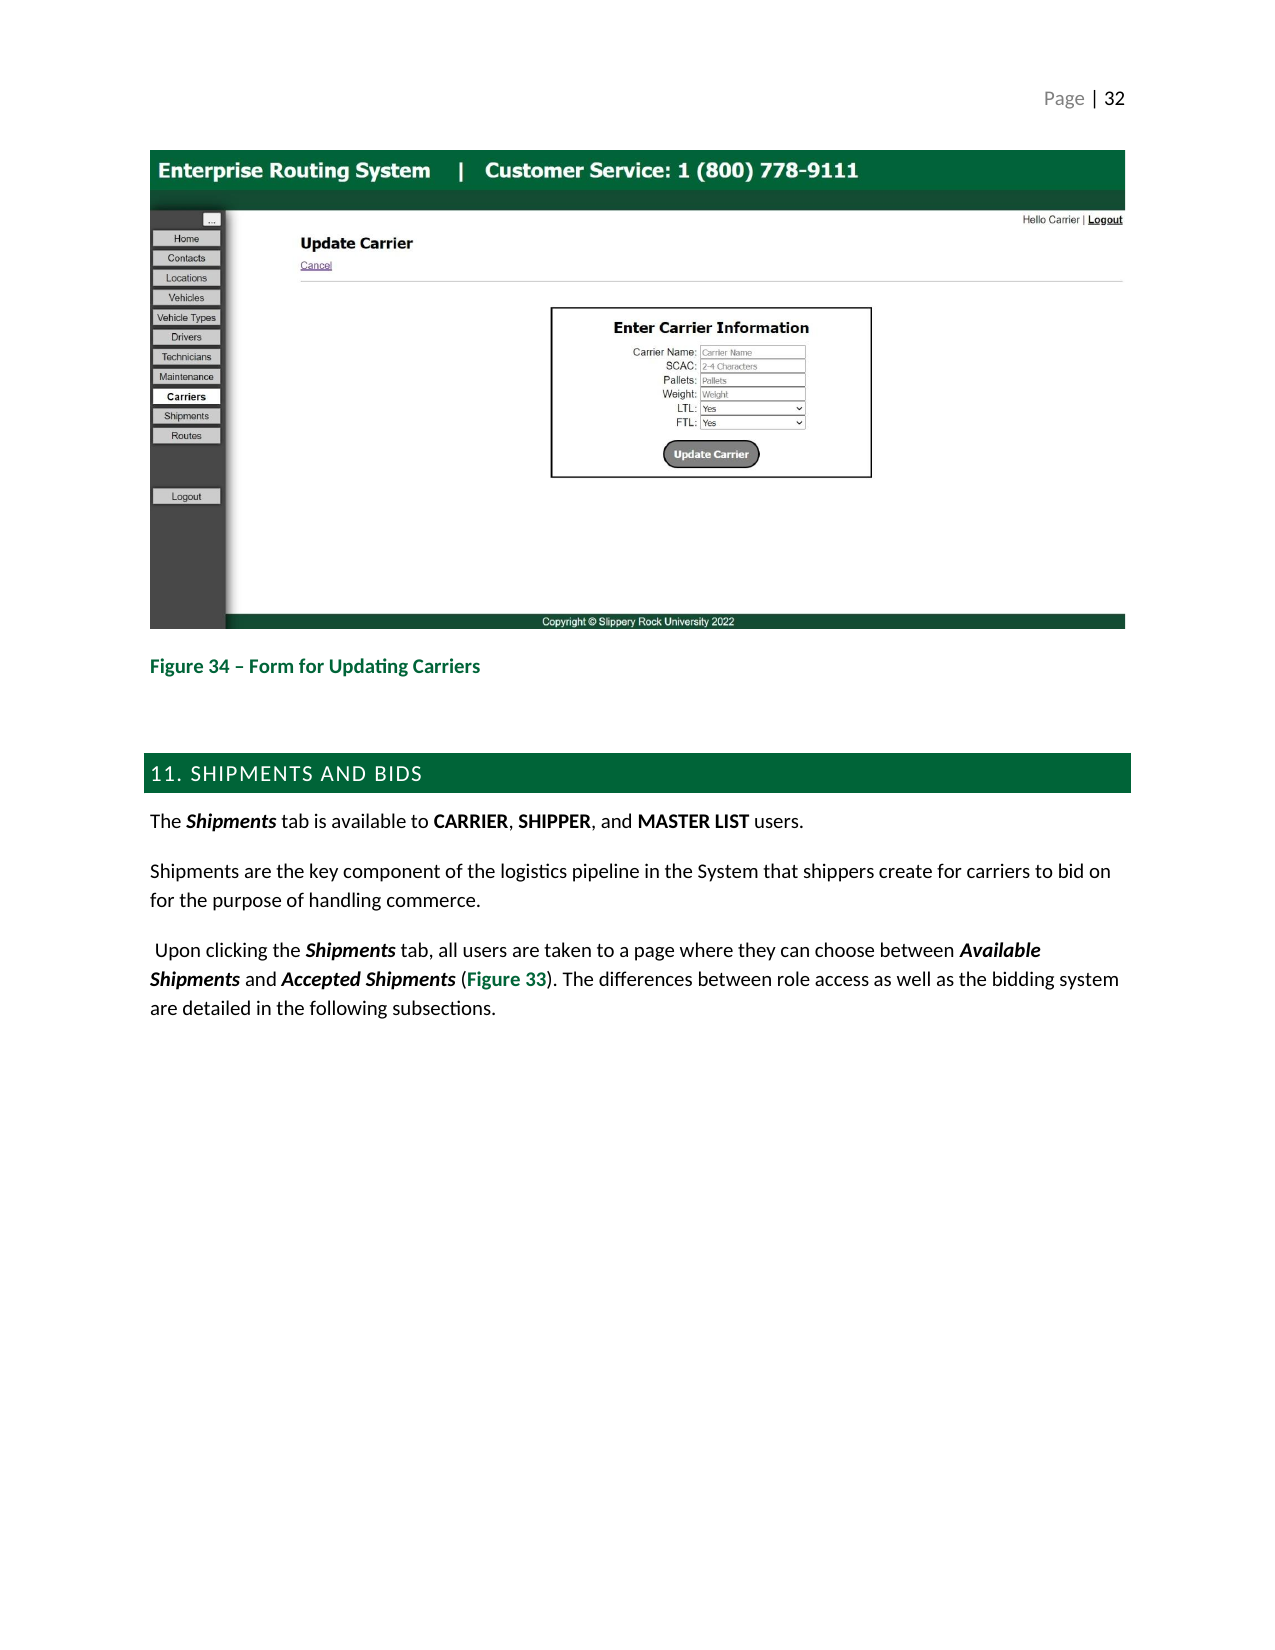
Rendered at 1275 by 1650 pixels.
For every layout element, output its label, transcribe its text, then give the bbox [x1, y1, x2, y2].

text Figure 34 – Form for Updating Carriers [150, 653, 1125, 678]
subtitle 11. Shipments and bids [150, 759, 1125, 787]
text Shipments are the key component of the logistics pipeline in the System that shippers create for carriers to bid on for the purpose of handling commerce. [150, 858, 1125, 913]
text The Shipments tab is available to CARRIER, SHIPPER, and MASTER LIST users. [150, 808, 1125, 833]
text Upon clicking the Shipments tab, all users are taken to a page where they can choose between Available Shipments and Accepted Shipments (Figure 33). The differences between role access as well as the bidding system are detailed in the following subsections. [150, 937, 1125, 1021]
picture [150, 150, 1125, 629]
